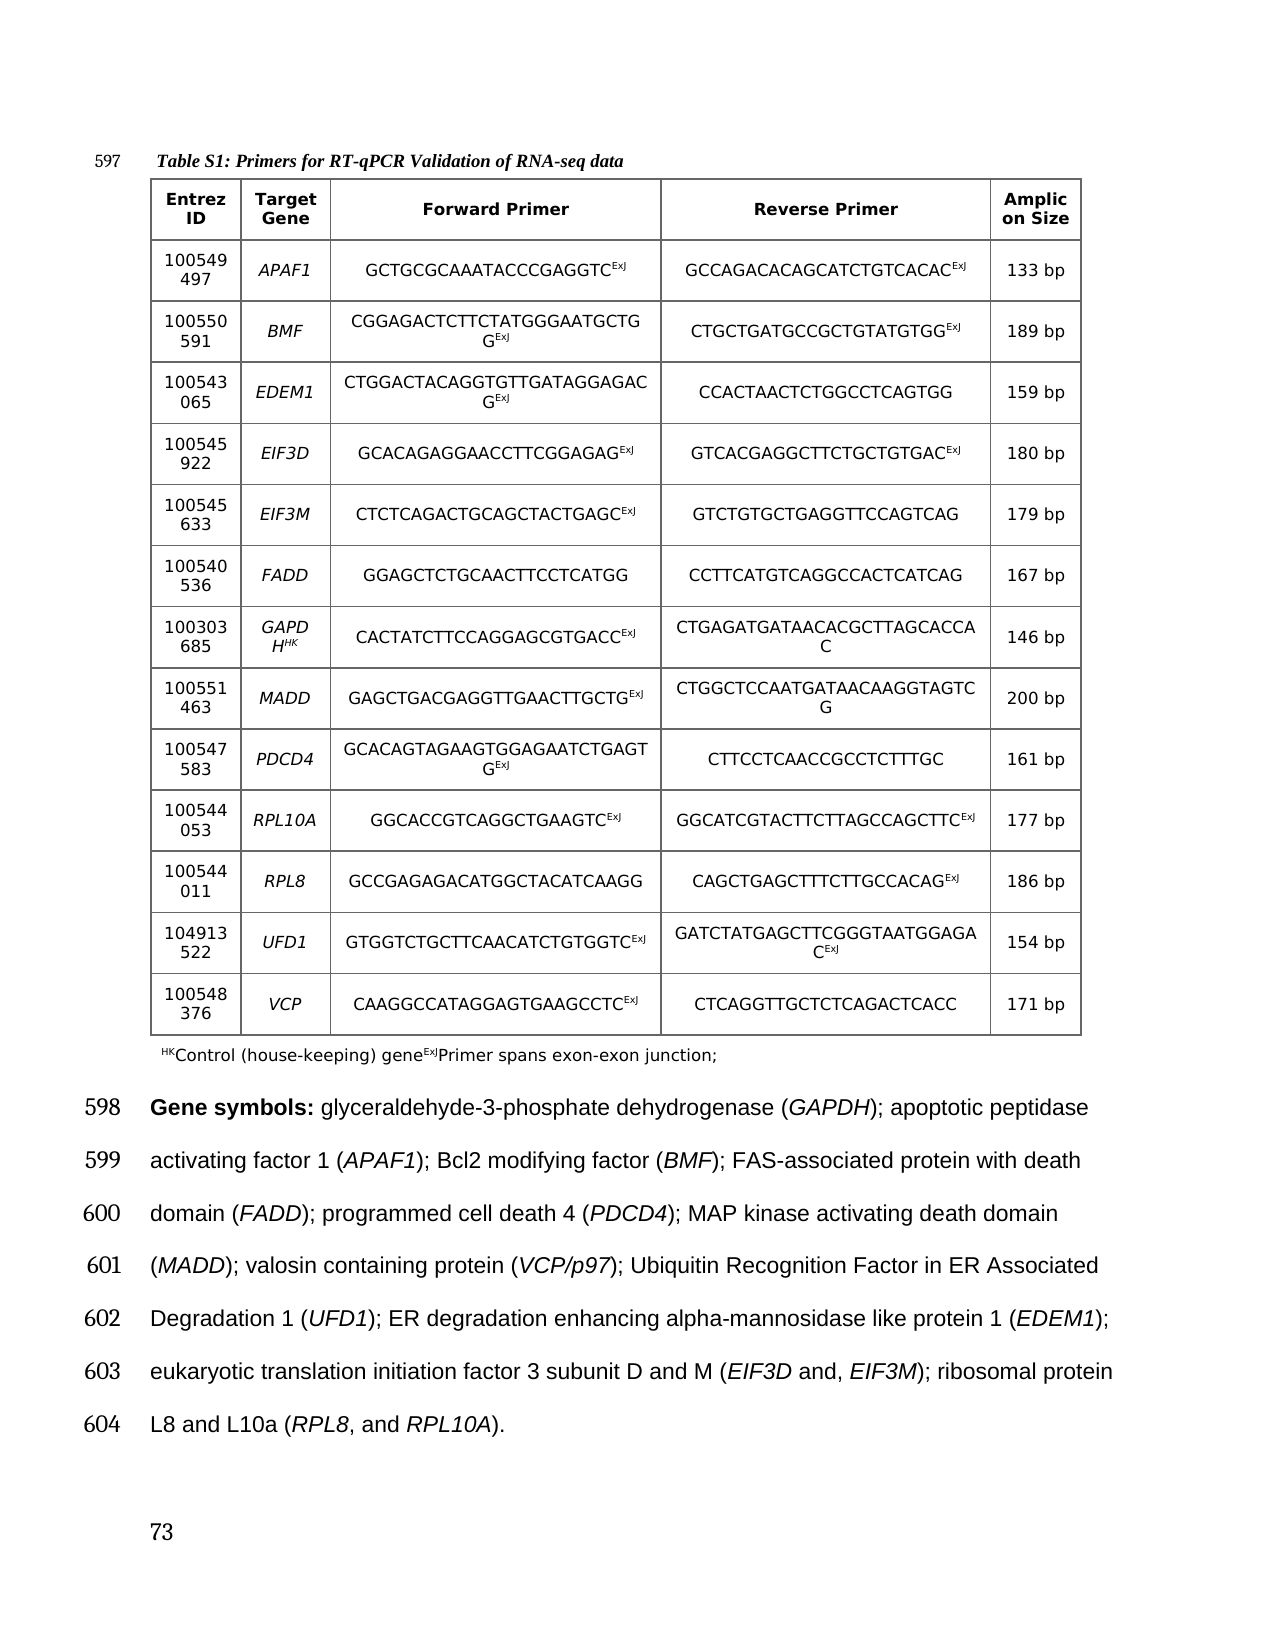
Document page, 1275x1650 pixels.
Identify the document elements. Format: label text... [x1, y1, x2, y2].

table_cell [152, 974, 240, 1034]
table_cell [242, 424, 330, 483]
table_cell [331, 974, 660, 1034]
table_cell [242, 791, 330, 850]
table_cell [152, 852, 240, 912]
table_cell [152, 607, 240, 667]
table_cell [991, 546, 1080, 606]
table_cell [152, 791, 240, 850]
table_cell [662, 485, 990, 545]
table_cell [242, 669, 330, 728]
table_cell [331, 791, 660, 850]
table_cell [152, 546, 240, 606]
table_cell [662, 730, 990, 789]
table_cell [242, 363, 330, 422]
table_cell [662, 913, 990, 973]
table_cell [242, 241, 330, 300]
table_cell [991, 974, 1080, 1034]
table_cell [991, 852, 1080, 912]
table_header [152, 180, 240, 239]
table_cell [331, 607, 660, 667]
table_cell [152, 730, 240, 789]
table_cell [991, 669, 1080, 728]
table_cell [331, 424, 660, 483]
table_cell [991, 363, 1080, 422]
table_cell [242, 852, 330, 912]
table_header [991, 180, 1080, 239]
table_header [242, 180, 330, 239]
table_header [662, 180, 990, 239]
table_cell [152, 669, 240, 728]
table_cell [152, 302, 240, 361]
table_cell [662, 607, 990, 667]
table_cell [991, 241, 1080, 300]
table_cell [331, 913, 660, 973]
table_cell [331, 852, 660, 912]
text Table S1: Primers for RT-qPCR Validation of RNA-seq data [156, 150, 1119, 172]
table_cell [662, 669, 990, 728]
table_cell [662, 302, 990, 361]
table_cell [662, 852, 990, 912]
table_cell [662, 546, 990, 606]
text Gene symbols: glyceraldehyde-3-phosphate dehydrogenase (GAPDH); apoptotic peptidase activating factor 1 (APAF1); Bcl2 modifying factor (BMF); FAS-associated protein with death domain (FADD); programmed cell death 4 (PDCD4); MAP kinase activating death domain (MADD); valosin containing protein (VCP/p97); Ubiquitin Recognition Factor in ER Associated Degradation 1 (UFD1); ER degradation enhancing alpha-mannosidase like protein 1 (EDEM1); eukaryotic translation initiation factor 3 subunit D and M (EIF3D and, EIF3M); ribosomal protein L8 and L10a (RPL8, and RPL10A). [150, 1094, 1125, 1437]
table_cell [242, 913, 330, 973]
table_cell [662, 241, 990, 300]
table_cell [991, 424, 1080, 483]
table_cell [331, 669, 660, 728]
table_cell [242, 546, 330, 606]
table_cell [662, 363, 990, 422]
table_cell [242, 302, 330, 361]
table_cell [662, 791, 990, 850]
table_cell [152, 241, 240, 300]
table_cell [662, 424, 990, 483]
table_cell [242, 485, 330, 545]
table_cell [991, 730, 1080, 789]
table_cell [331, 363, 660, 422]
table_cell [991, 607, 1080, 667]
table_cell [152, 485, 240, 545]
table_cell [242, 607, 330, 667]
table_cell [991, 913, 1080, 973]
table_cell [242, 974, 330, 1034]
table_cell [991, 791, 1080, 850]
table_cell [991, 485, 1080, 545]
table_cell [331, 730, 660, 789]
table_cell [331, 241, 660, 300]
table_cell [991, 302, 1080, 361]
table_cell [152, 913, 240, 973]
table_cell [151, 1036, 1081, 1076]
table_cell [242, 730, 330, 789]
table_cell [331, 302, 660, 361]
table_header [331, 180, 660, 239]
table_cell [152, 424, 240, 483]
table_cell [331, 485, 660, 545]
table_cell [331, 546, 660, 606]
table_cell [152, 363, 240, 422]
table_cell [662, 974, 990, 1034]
